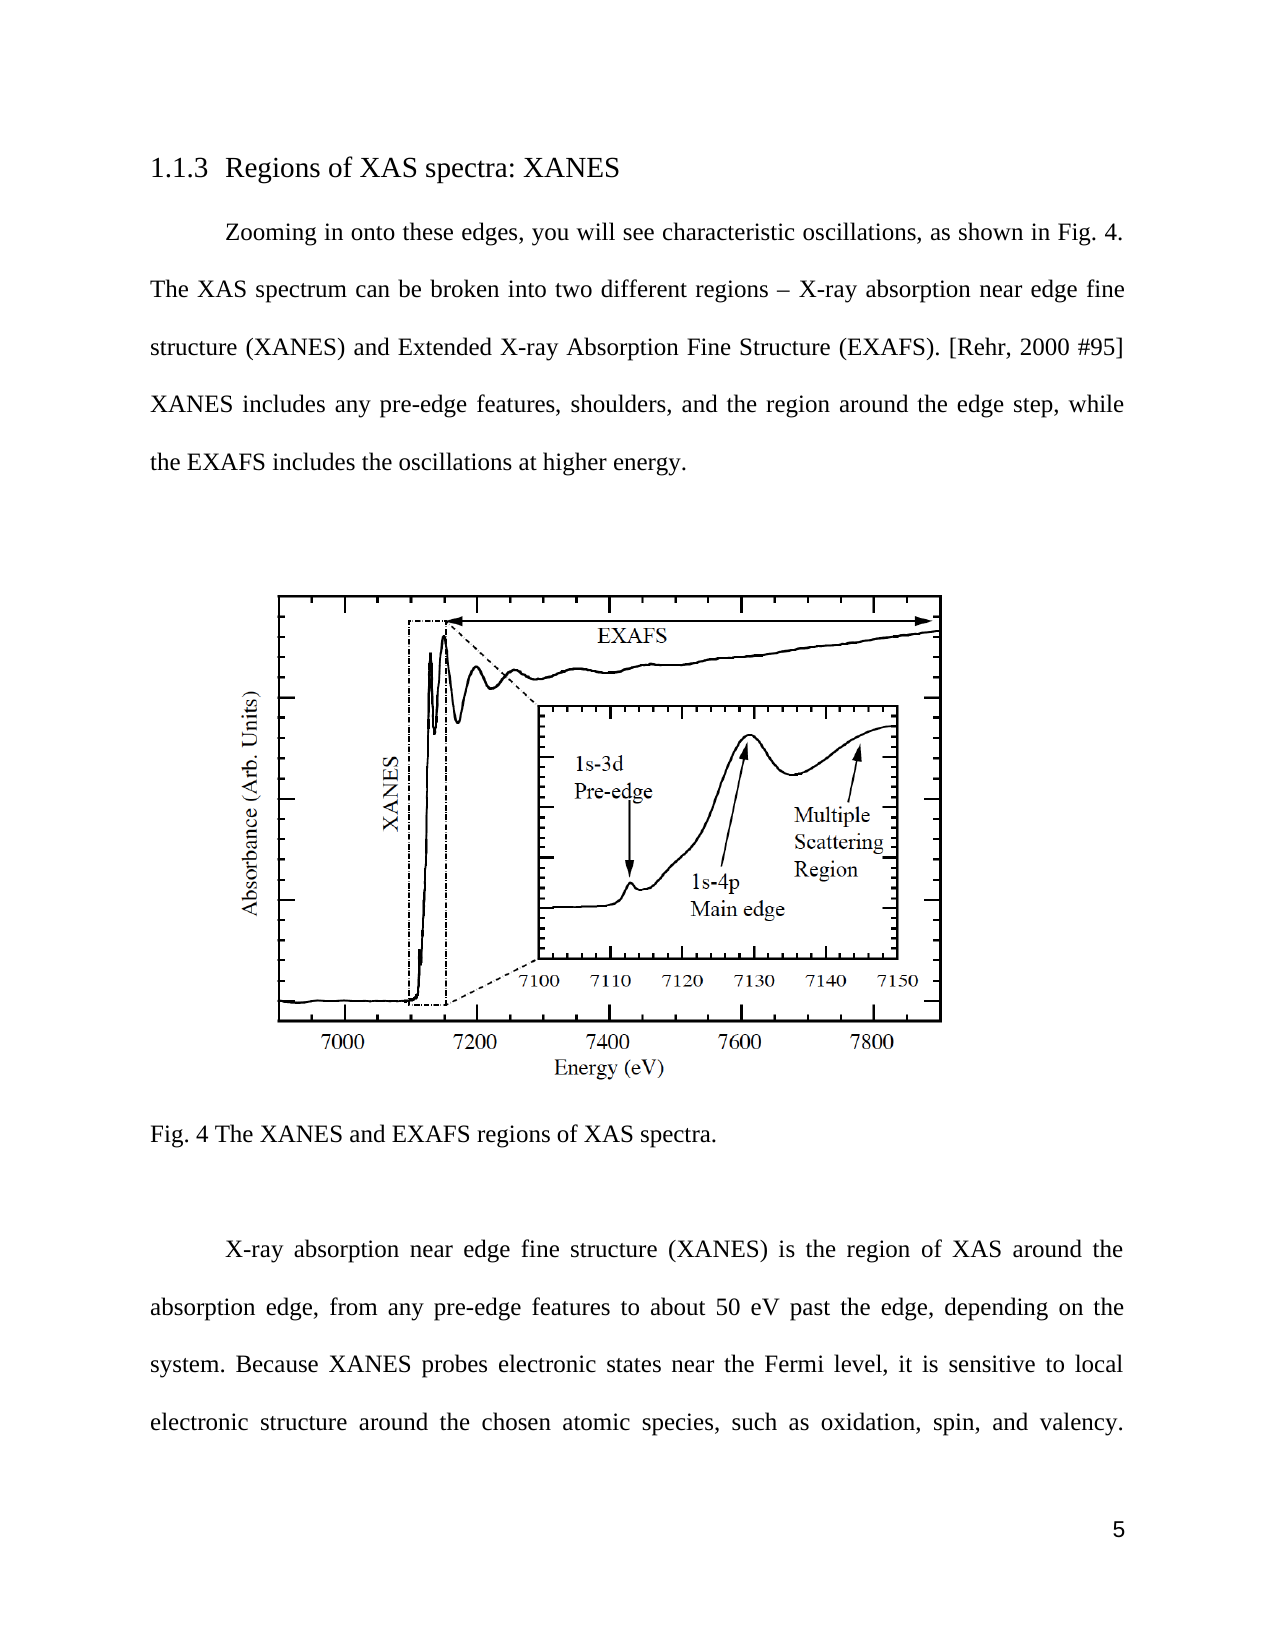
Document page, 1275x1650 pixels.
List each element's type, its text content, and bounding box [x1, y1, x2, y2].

text Fig. 4 The XANES and EXAFS regions of XAS spectra. [150, 1119, 1125, 1148]
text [150, 1234, 1125, 1436]
picture [225, 587, 961, 1093]
text Zooming in onto these edges, you will see characteristic oscillations, as shown in Fig. 4. The XAS spectrum can be broken into two different regions – X-ray absorption near edge fine structure (XANES) and Extended X-ray Absorption Fine Structure (EXAFS). [Rehr, 2000 #95] XANES includes any pre-edge features, shoulders, and the region around the edge step, while the EXAFS includes the oscillations at higher energy. [150, 217, 1125, 476]
subtitle Regions of XAS spectra: XANES [150, 150, 1125, 183]
